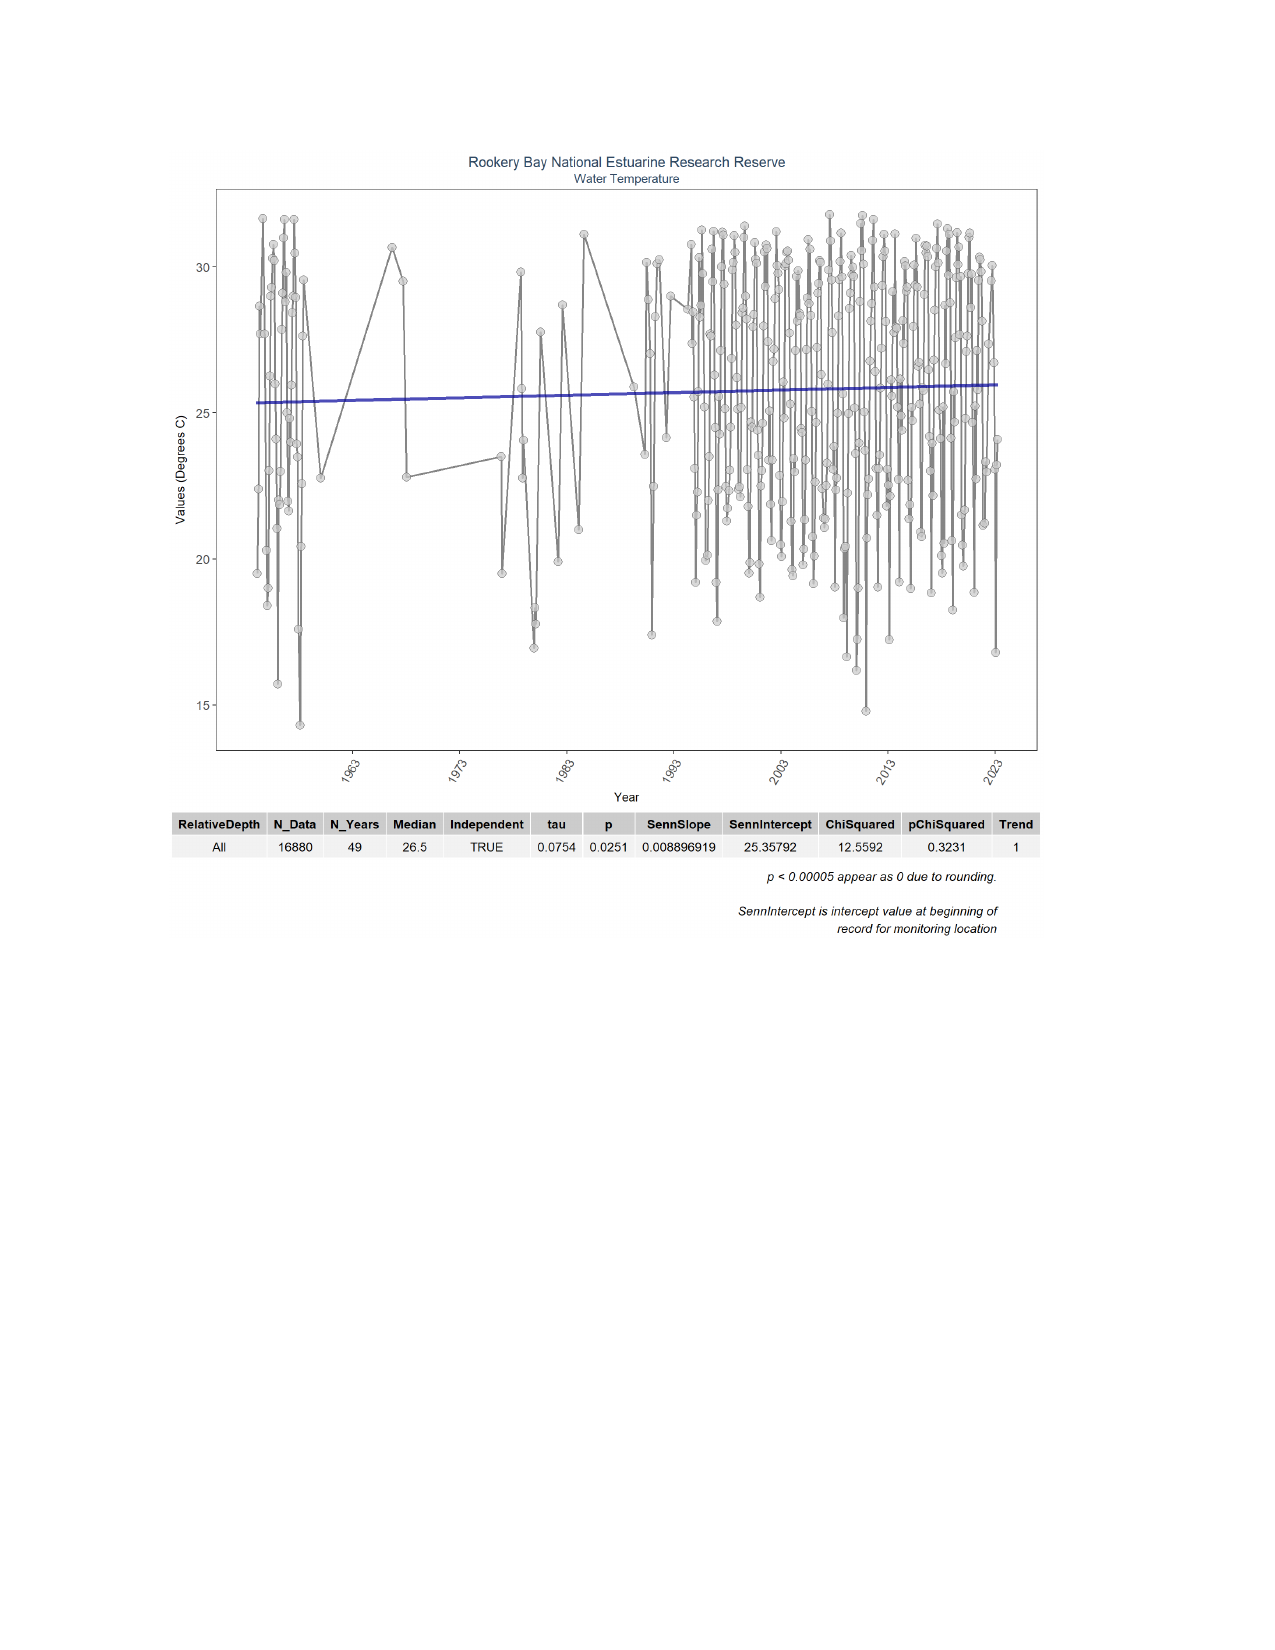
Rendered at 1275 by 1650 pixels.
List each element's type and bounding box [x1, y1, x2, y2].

picture [168, 150, 1044, 938]
